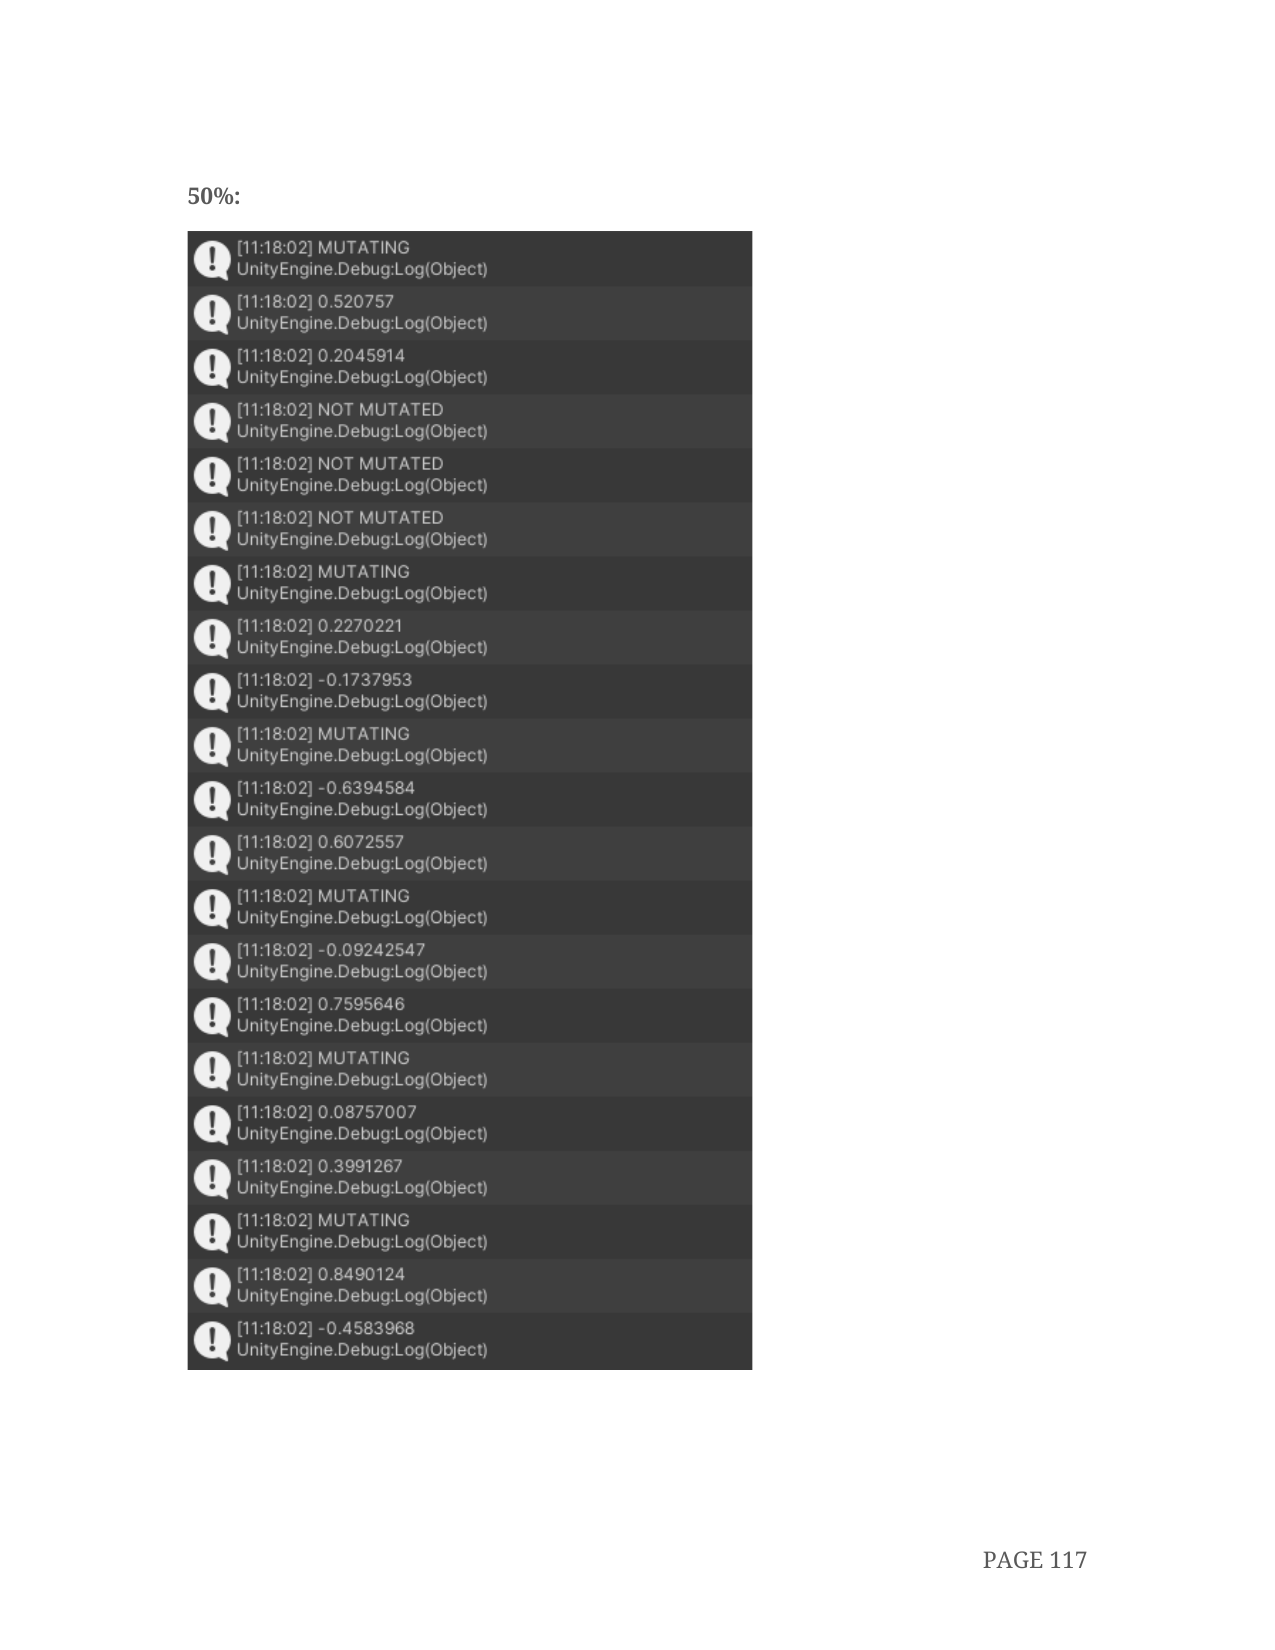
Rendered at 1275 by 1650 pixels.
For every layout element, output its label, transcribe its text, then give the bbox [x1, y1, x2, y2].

text 50%: [187, 180, 1087, 211]
picture [187, 231, 753, 1370]
